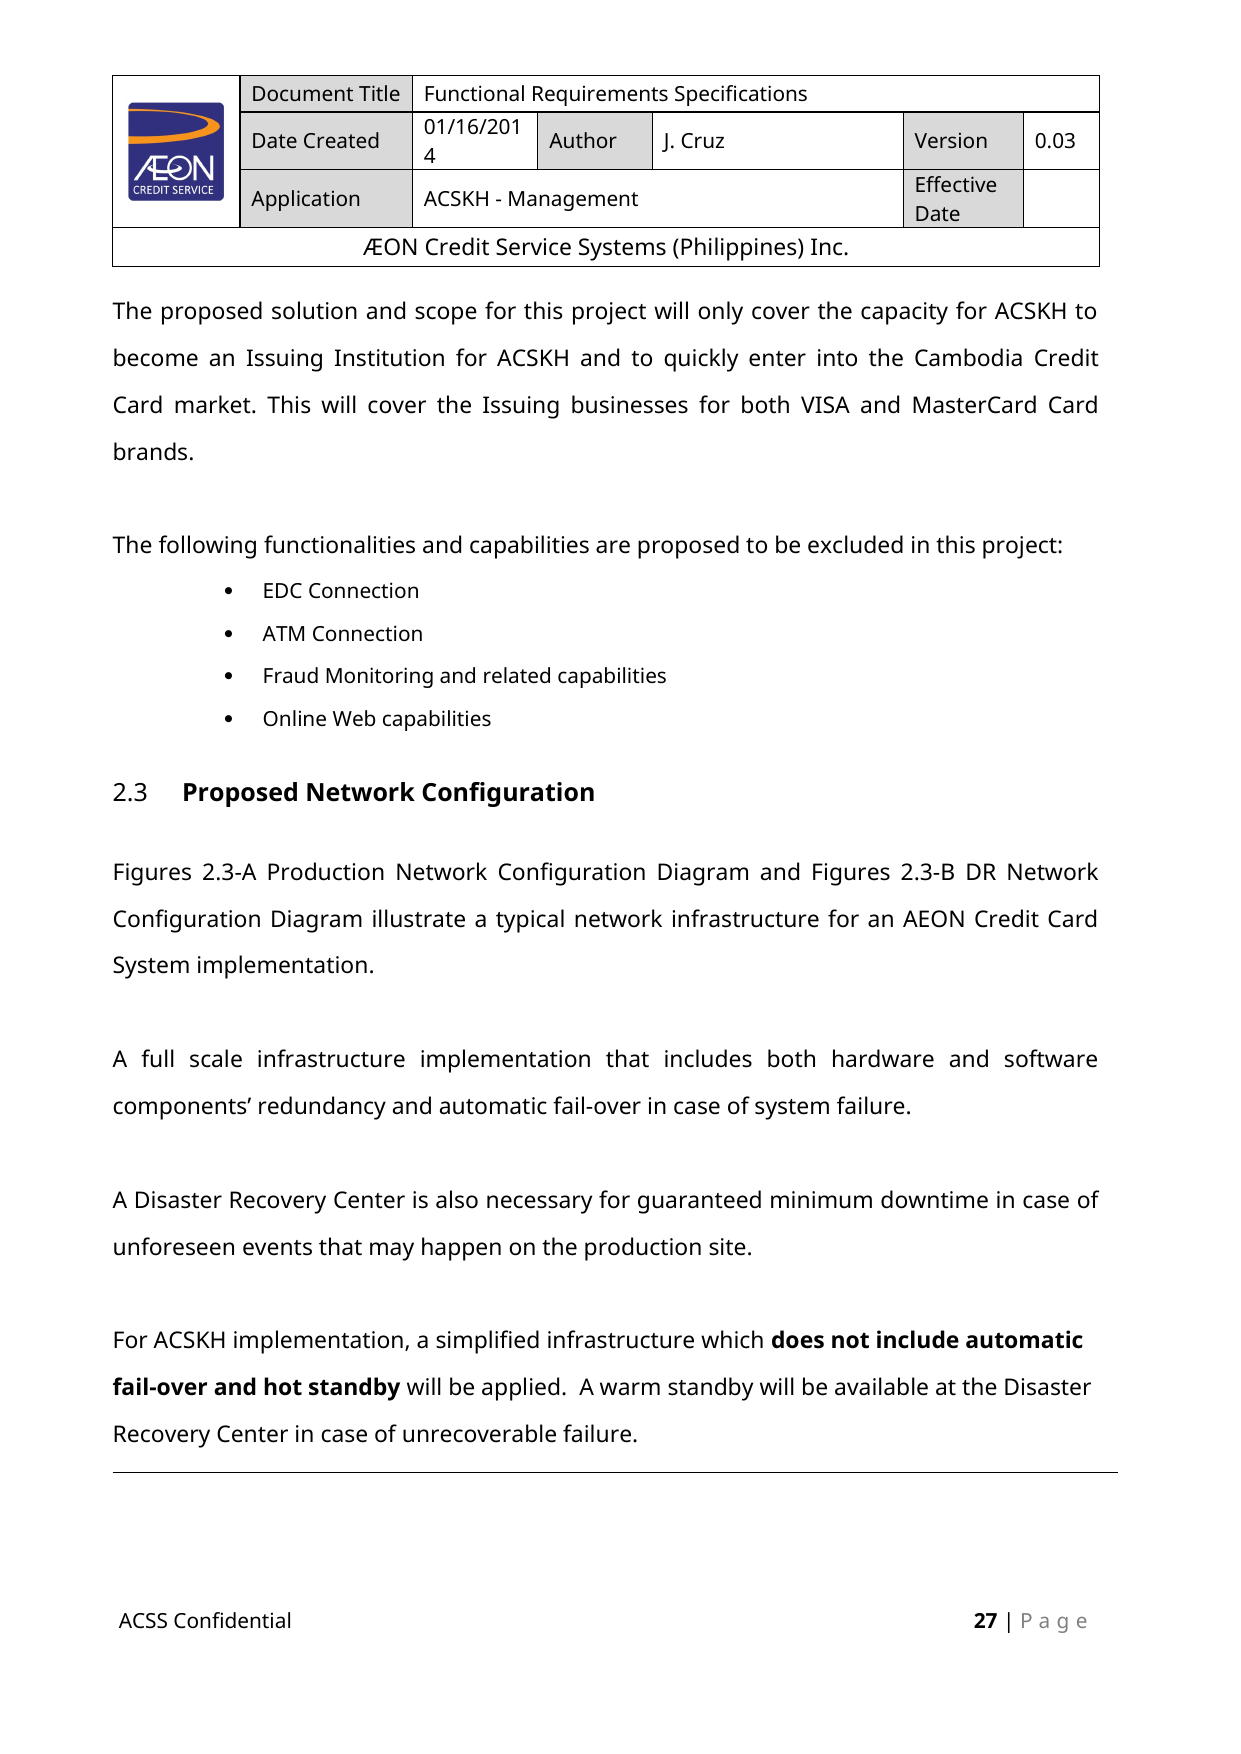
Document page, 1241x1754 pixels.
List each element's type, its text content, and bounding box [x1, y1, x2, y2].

text The proposed solution and scope for this project will only cover the capacity for ACSKH to become an Issuing Institution for ACSKH and to quickly enter into the Cambodia Credit Card market. This will cover the Issuing businesses for both VISA and MasterCard Card brands. [112, 295, 1099, 467]
text For ACSKH implementation, a simplified infrastructure which does not include automatic fail-over and hot standby will be applied. A warm standby will be available at the Disaster Recovery Center in case of unrecoverable failure. [112, 1324, 1099, 1449]
text Figures 2.3-A Production Network Configuration Diagram and Figures 2.3-B DR Network Configuration Diagram illustrate a typical network infrastructure for an AEON Credit Card System implementation. [112, 856, 1099, 981]
list Fraud Monitoring and related capabilities [225, 662, 1099, 690]
list ATM Connection [225, 619, 1099, 647]
text A full scale infrastructure implementation that includes both hardware and software components’ redundancy and automatic fail-over in case of system failure. [112, 1043, 1099, 1121]
picture [123, 97, 229, 206]
text The following functionalities and capabilities are proposed to be excluded in this project: [112, 529, 1099, 561]
list Online Web capabilities [225, 704, 1099, 733]
text A Disaster Recovery Center is also necessary for guaranteed minimum downtime in case of unforeseen events that may happen on the production site. [112, 1184, 1099, 1262]
list EDC Connection [225, 576, 1099, 605]
text Proposed Network Configuration [112, 775, 1099, 809]
